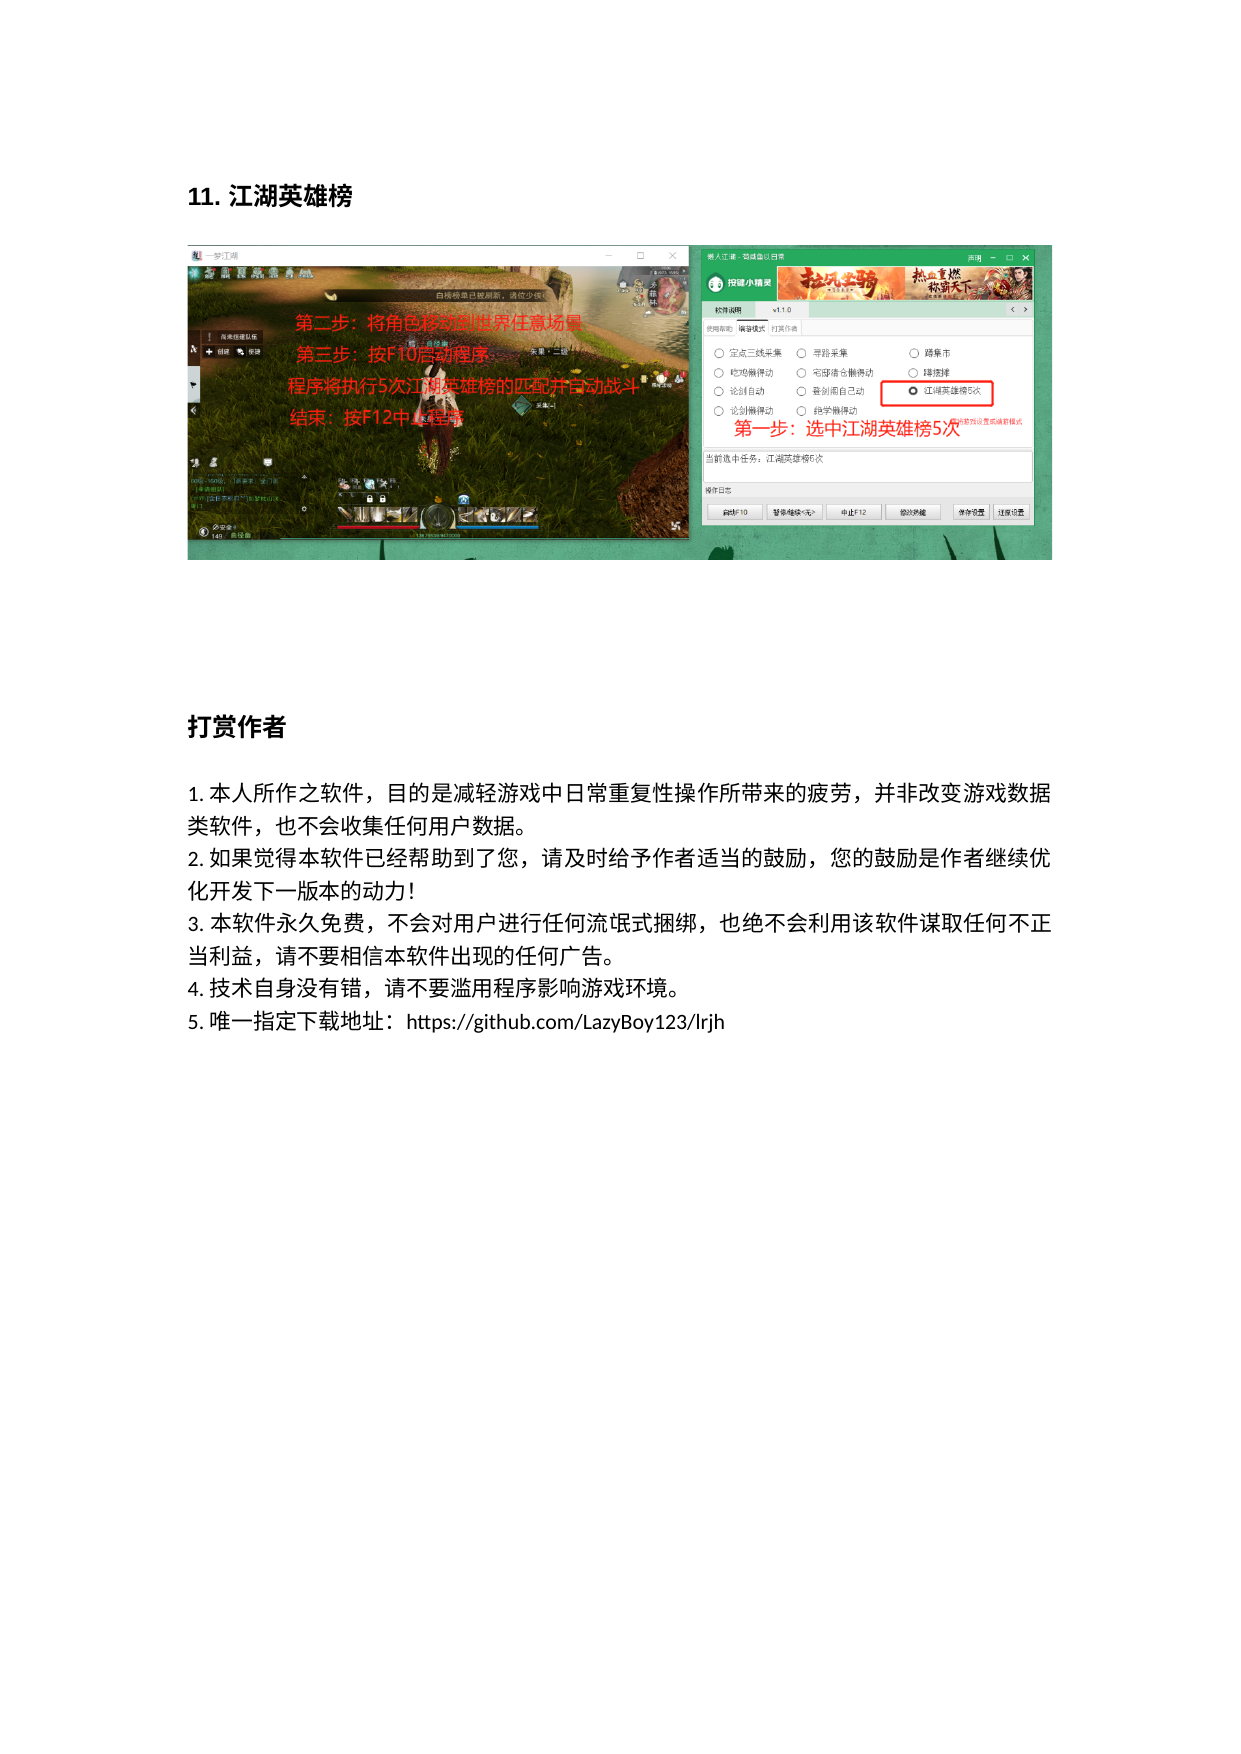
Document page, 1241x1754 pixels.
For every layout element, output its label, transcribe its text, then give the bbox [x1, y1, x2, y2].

list 如果觉得本软件已经帮助到了您，请及时给予作者适当的鼓励，您的鼓励是作者继续优化开发下一版本的动力！ [187, 841, 1053, 906]
subtitle 江湖英雄榜 [187, 162, 1053, 227]
subtitle 打赏作者 [187, 693, 1053, 758]
picture [187, 245, 1053, 560]
text 4. 技术自身没有错，请不要滥用程序影响游戏环境。 [187, 971, 1053, 1003]
text 3. 本软件永久免费，不会对用户进行任何流氓式捆绑，也绝不会利用该软件谋取任何不正当利益，请不要相信本软件出现的任何广告。 [187, 906, 1053, 971]
list 本人所作之软件，目的是减轻游戏中日常重复性操作所带来的疲劳，并非改变游戏数据类软件，也不会收集任何用户数据。 [187, 776, 1053, 841]
text 5. 唯一指定下载地址：https://github.com/LazyBoy123/lrjh [187, 1003, 1053, 1036]
